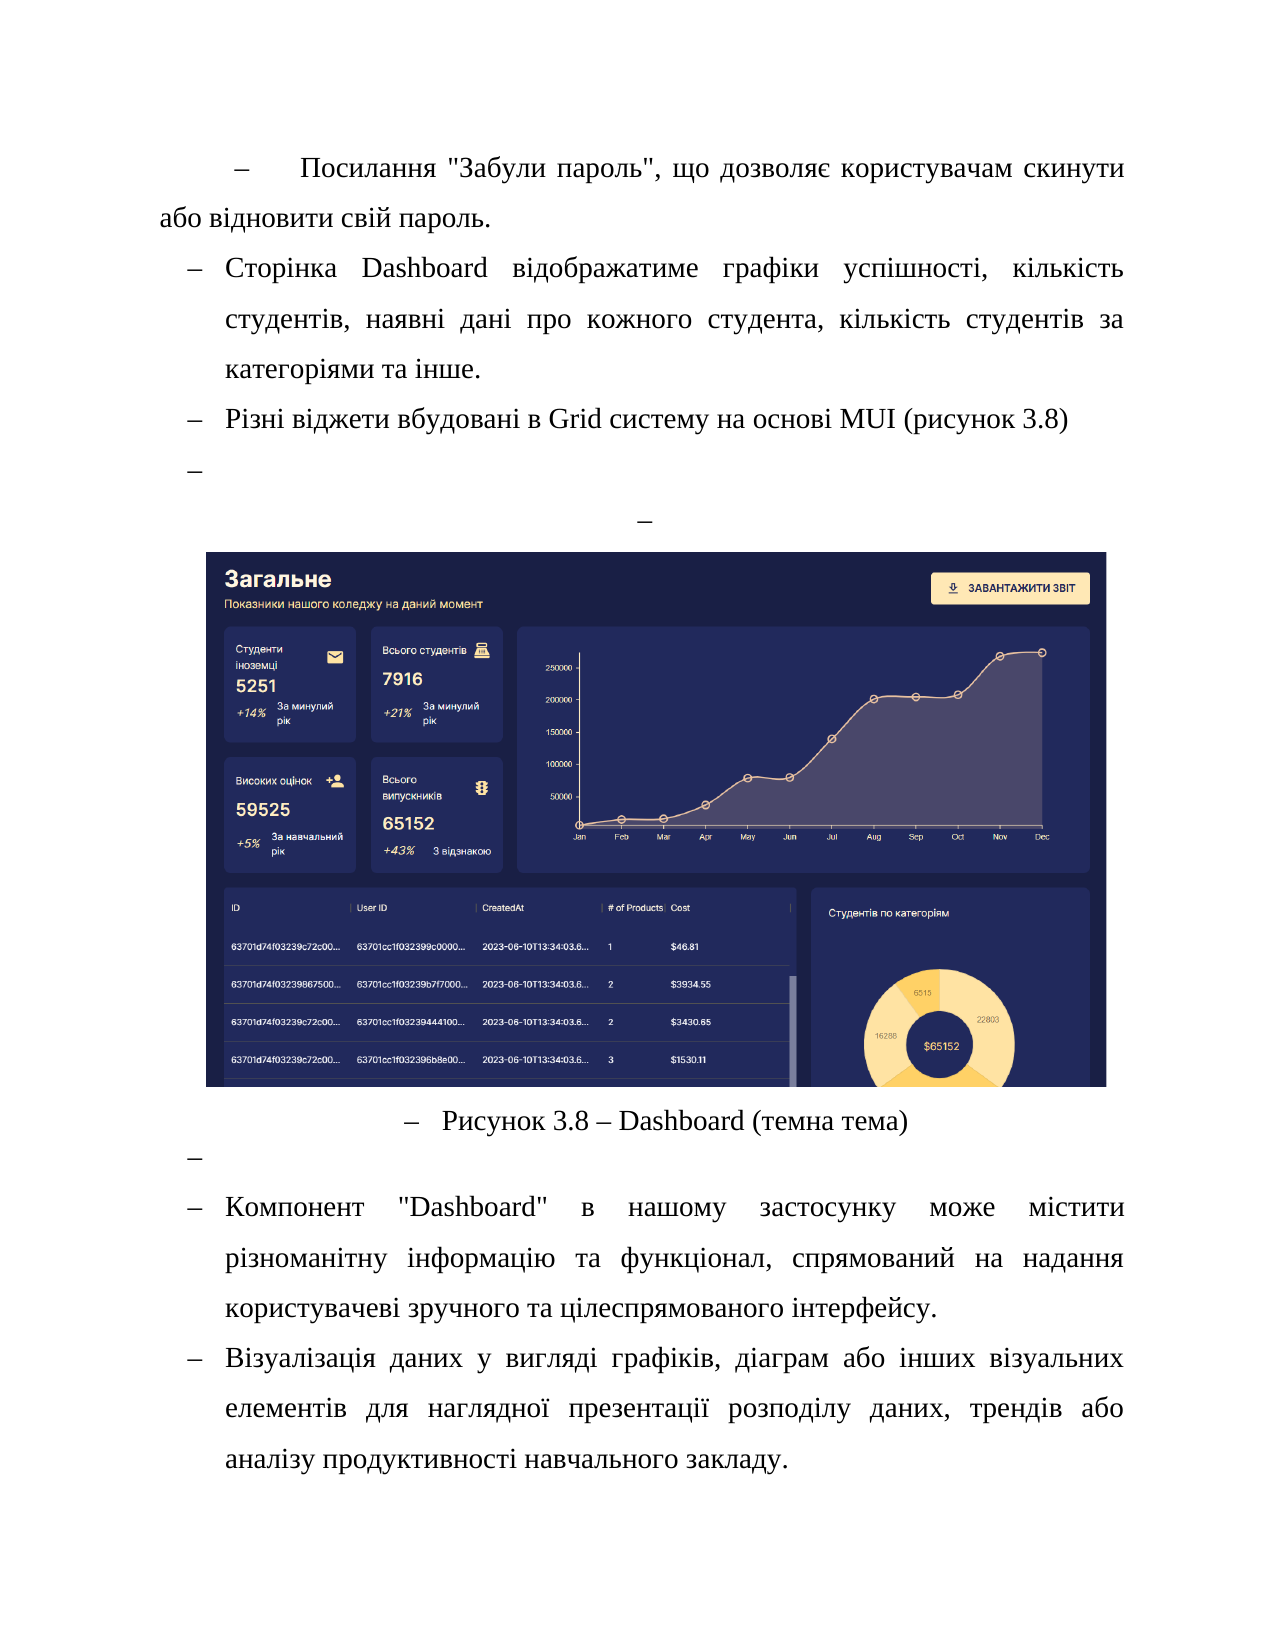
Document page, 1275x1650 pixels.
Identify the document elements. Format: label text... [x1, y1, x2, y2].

picture [206, 552, 1107, 1087]
list Посилання "Забули пароль", що дозволяє користувачам скинути або відновити свій пароль. [159, 150, 1125, 234]
list Сторінка Dashboard відображатиме графіки успішності, кількість студентів, наявні дані про кожного студента, кількість студентів за категоріями та інше. [187, 251, 1125, 385]
list Візуалізація даних у вигляді графіків, діаграм або інших візуальних елементів для наглядної презентації розподілу даних, трендів або аналізу продуктивності навчального закладу. [187, 1340, 1125, 1474]
list Різні віджети вбудовані в Grid систему на основі MUI (рисунок 3.8) [187, 402, 1125, 435]
list Компонент "Dashboard" в нашому застосунку може містити різноманітну інформацію та функціонал, спрямований на надання користувачеві зручного та цілеспрямованого інтерфейсу. [187, 1189, 1125, 1323]
list Рисунок 3.8 – Dashboard (темна тема) [187, 1103, 1125, 1136]
